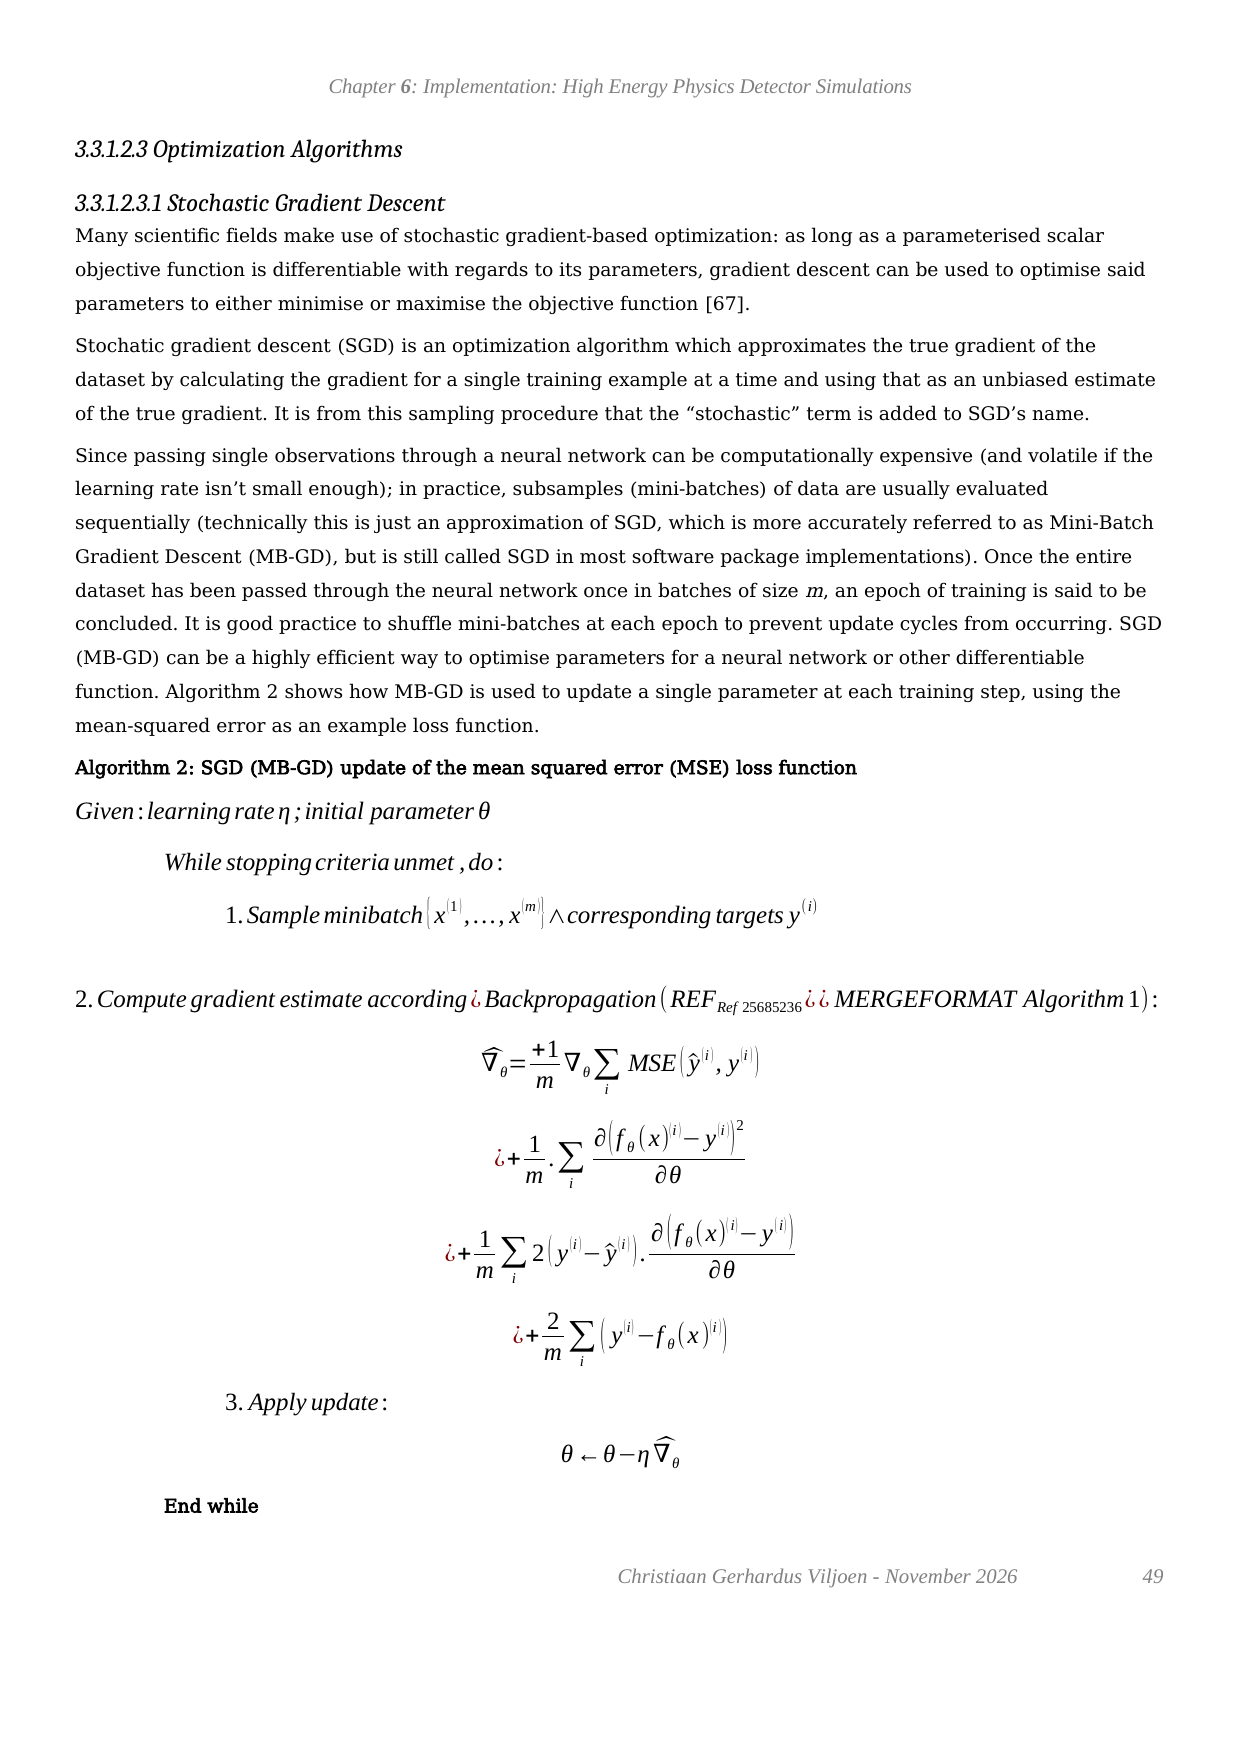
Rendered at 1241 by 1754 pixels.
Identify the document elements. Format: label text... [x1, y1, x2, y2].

text Since passing single observations through a neural network can be computationally expensive (and volatile if the learning rate isn’t small enough); in practice, subsamples (mini-batches) of data are usually evaluated sequentially (technically this is just an approximation of SGD, which is more accurately referred to as Mini-Batch Gradient Descent (MB-GD), but is still called SGD in most software package implementations). Once the entire dataset has been passed through the neural network once in batches of size m, an epoch of training is said to be concluded. It is good practice to shuffle mini-batches at each epoch to prevent update cycles from occurring. SGD (MB-GD) can be a highly efficient way to optimise parameters for a neural network or other differentiable function. Algorithm 2 shows how MB-GD is used to update a single parameter at each training step, using the mean-squared error as an example loss function. [75, 443, 1165, 736]
subtitle Stochastic Gradient Descent [75, 189, 1165, 218]
text End while [75, 1494, 1165, 1516]
text Many scientific fields make use of stochastic gradient-based optimization: as long as a parameterised scalar objective function is differentiable with regards to its parameters, gradient descent can be used to optimise said parameters to either minimise or maximise the objective function. [75, 224, 1165, 314]
subtitle Optimization Algorithms [75, 135, 1165, 164]
text Algorithm 2: SGD (MB-GD) update of the mean squared error (MSE) loss function [75, 755, 1165, 778]
text Stochatic gradient descent (SGD) is an optimization algorithm which approximates the true gradient of the dataset by calculating the gradient for a single training example at a time and using that as an unbiased estimate of the true gradient. It is from this sampling procedure that the “stochastic” term is added to SGD’s name. [75, 334, 1165, 424]
